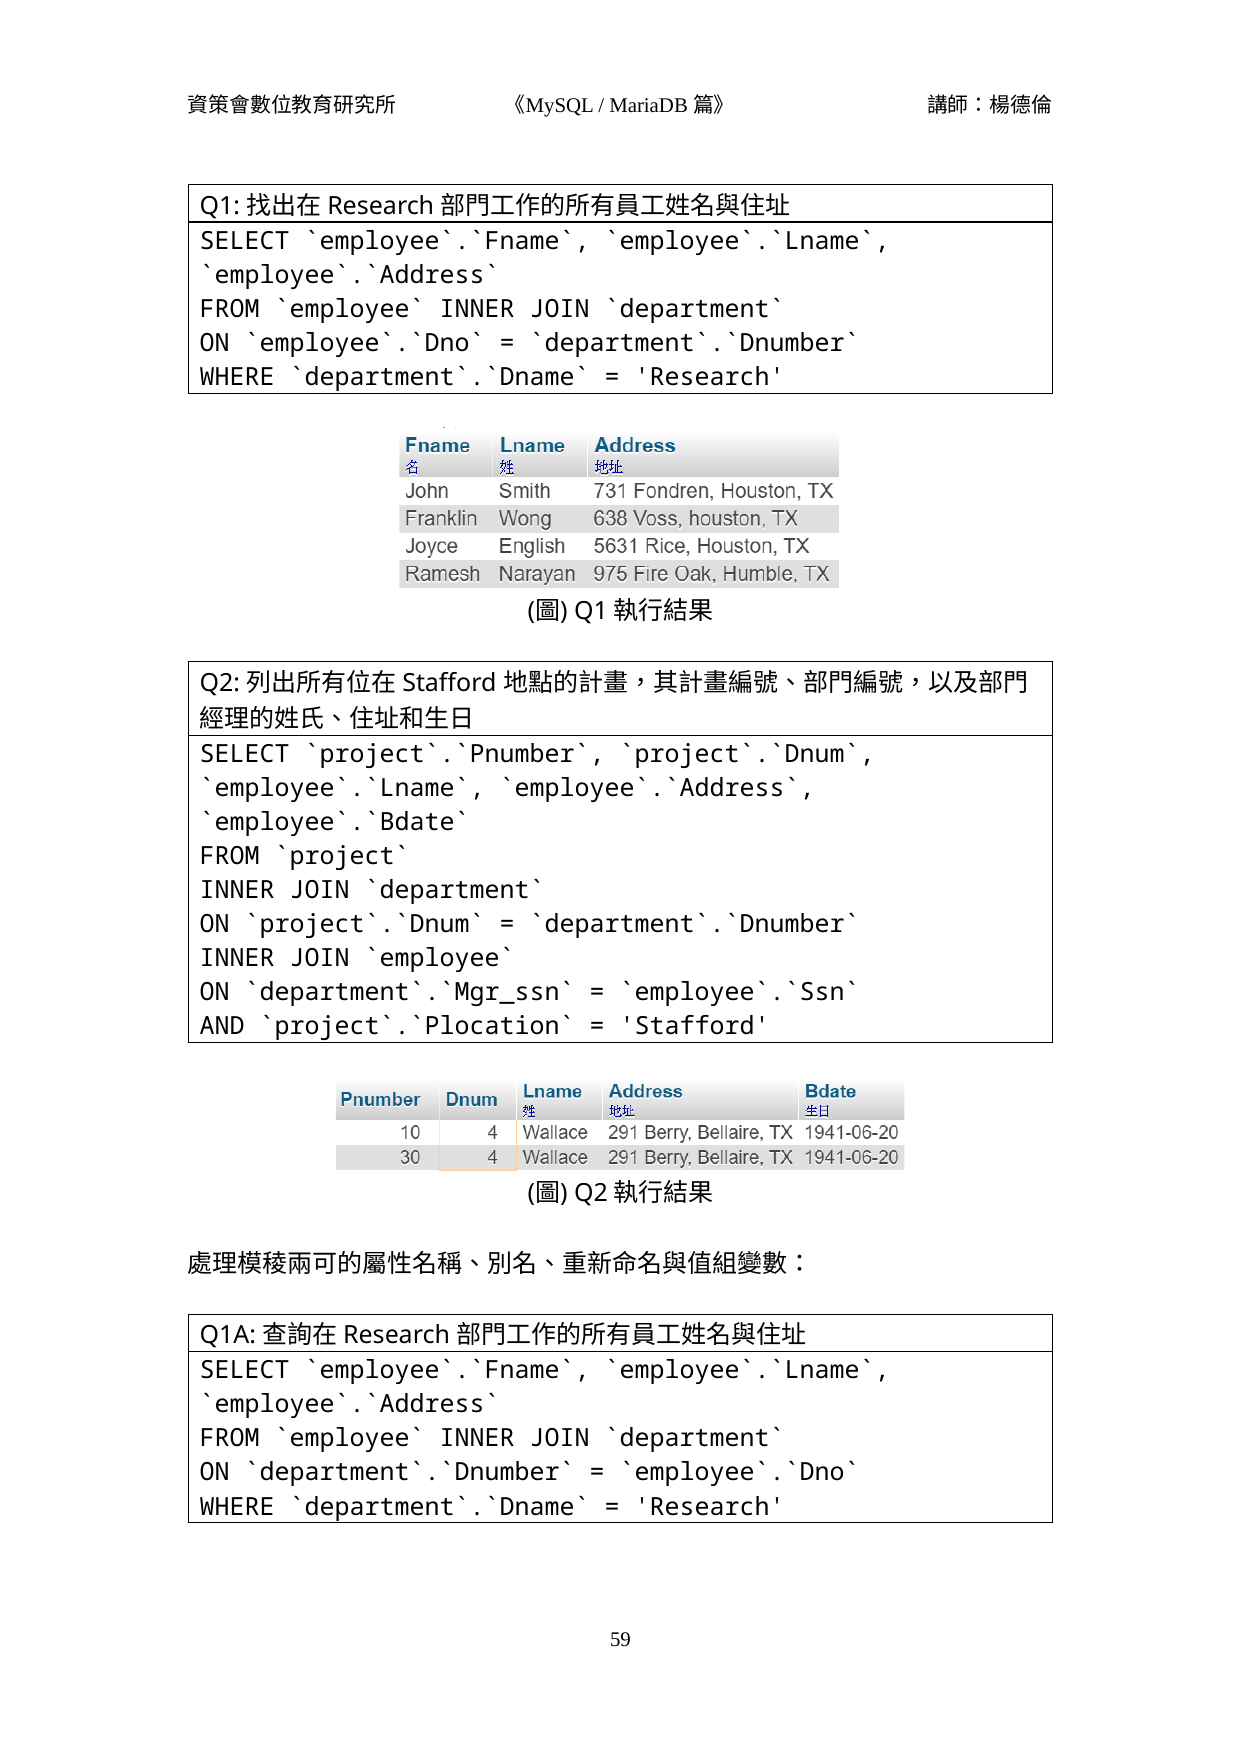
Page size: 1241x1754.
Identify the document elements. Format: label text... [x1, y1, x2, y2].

text (圖) Q1執行結果 [187, 591, 1053, 627]
table_header Q1A: 查詢在 Research 部門工作的所有員工姓名與住址 [189, 1315, 1052, 1351]
text 處理模稜兩可的屬性名稱、別名、重新命名與值組變數： [187, 1243, 1053, 1279]
text (圖) Q2執行結果 [187, 1173, 1053, 1209]
table_header Q1: 找出在 Research 部門工作的所有員工姓名與住址 [189, 185, 1052, 221]
table_header Q2: 列出所有位在 Stafford 地點的計畫，其計畫編號、部門編號，以及部門經理的姓氏、住址和生日 [189, 662, 1052, 734]
table_cell SELECT `employee`.`Fname`, `employee`.`Lname`, `employee`.`Address` FROM `employee` INNER JOIN `department` ON `employee`.`Dno` = `department`.`Dnumber` WHERE `department`.`Dname` = 'Research' [189, 223, 1052, 393]
table_cell SELECT `employee`.`Fname`, `employee`.`Lname`, `employee`.`Address` FROM `employee` INNER JOIN `department` ON `department`.`Dnumber` = `employee`.`Dno` WHERE `department`.`Dname` = 'Research' [189, 1352, 1052, 1522]
picture [335, 1077, 905, 1173]
table_cell SELECT `project`.`Pnumber`, `project`.`Dnum`, `employee`.`Lname`, `employee`.`Address`, `employee`.`Bdate` FROM `project` INNER JOIN `department` ON `project`.`Dnum` = `department`.`Dnumber` INNER JOIN `employee` ON `department`.`Mgr_ssn` = `employee`.`Ssn` AND `project`.`Plocation` = 'Stafford' [189, 736, 1052, 1042]
picture [399, 427, 841, 591]
